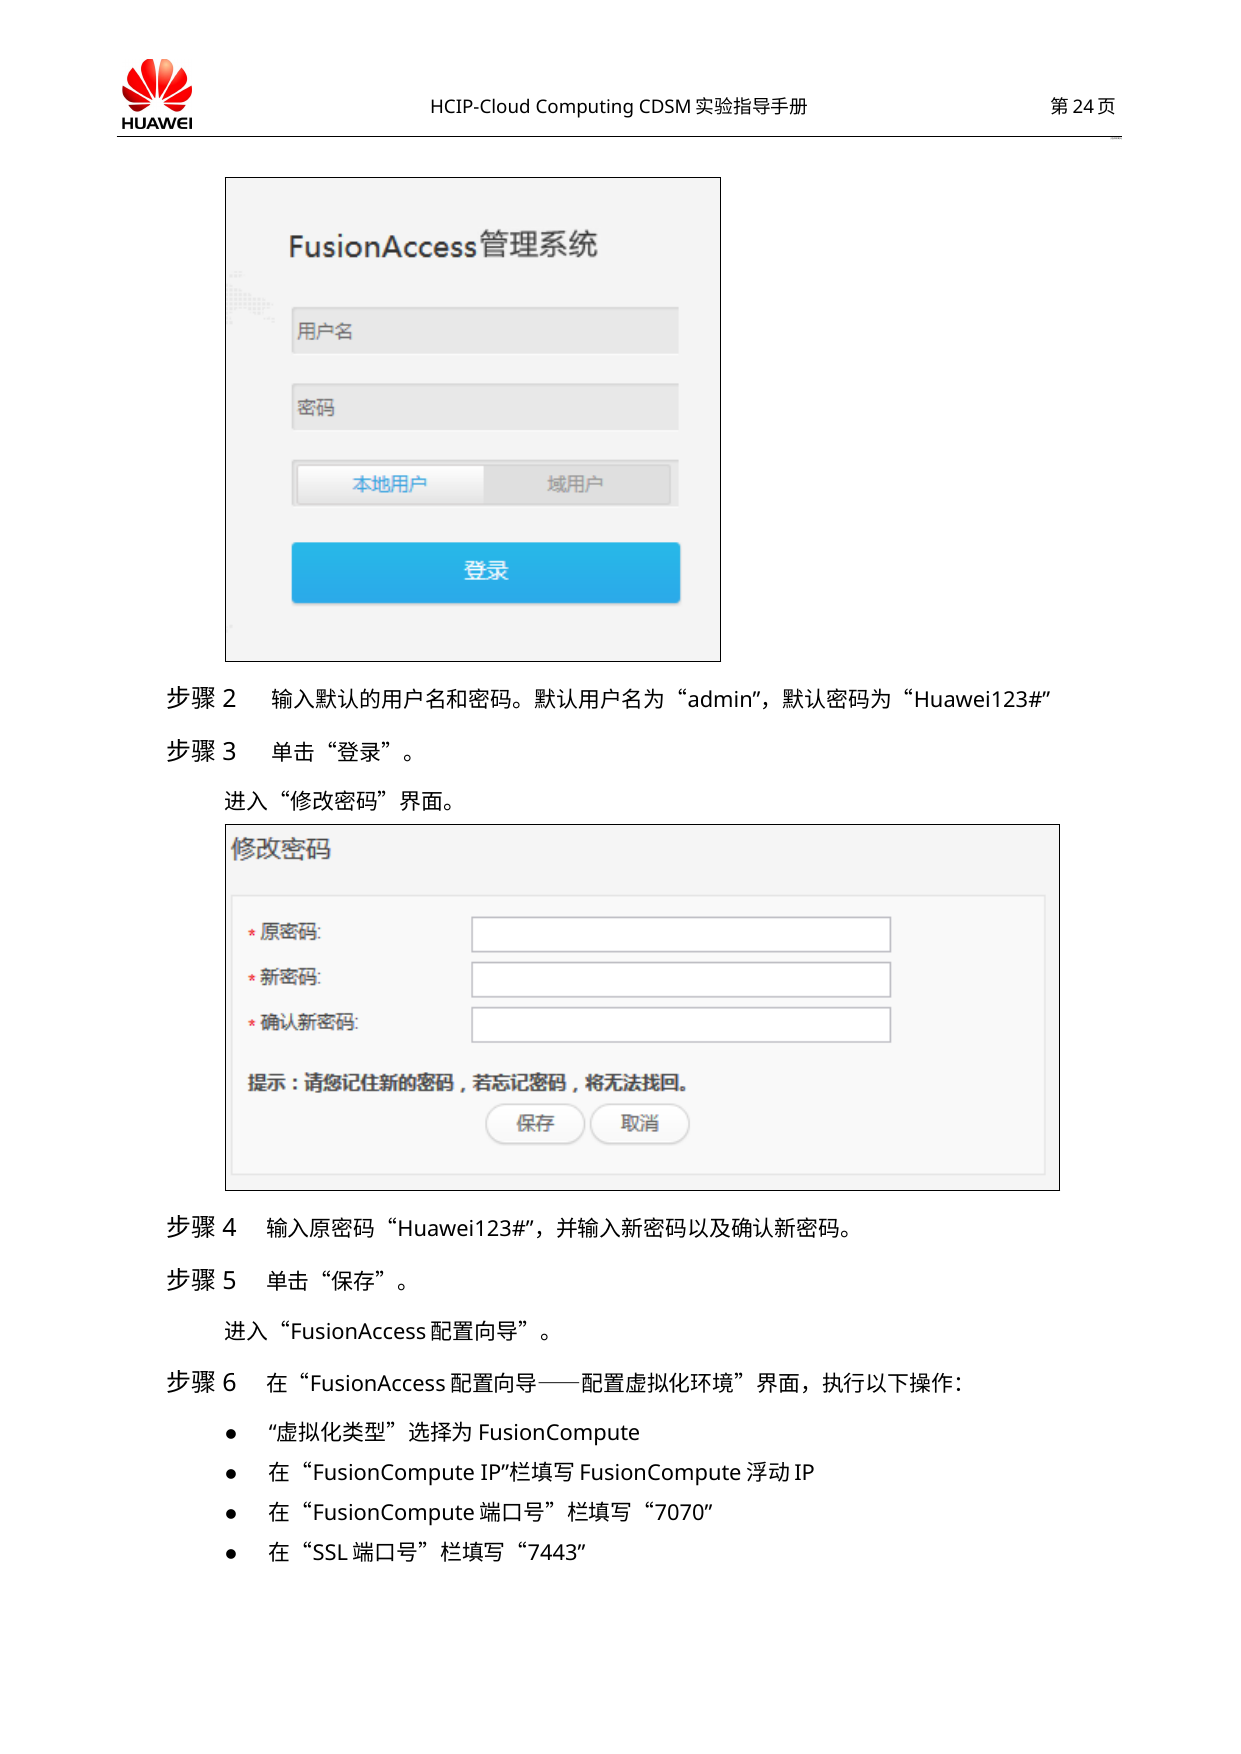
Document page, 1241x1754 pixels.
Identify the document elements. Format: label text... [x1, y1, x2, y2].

picture [122, 59, 192, 129]
text 单击“保存”。 [236, 1261, 1122, 1297]
text 输入原密码“Huawei123#”，并输入新密码以及确认新密码。 [236, 1208, 1122, 1244]
picture [226, 178, 720, 661]
text 在“SSL端口号”栏填写“7443” [224, 1535, 1122, 1567]
text 进入“FusionAccess配置向导”。 [224, 1314, 1122, 1346]
text 单击“登录”。 [236, 731, 1122, 767]
text 在“FusionCompute IP”栏填写FusionCompute浮动IP [224, 1455, 1122, 1487]
text 输入默认的用户名和密码。默认用户名为“admin”，默认密码为“Huawei123#” [236, 678, 1122, 714]
text “虚拟化类型”选择为FusionCompute [224, 1415, 1122, 1447]
text 进入“修改密码”界面。 [224, 784, 1122, 816]
picture [226, 825, 1059, 1190]
text 在“FusionCompute端口号”栏填写“7070” [224, 1495, 1122, 1527]
text 在“FusionAccess配置向导——配置虚拟化环境”界面，执行以下操作： [236, 1362, 1122, 1398]
